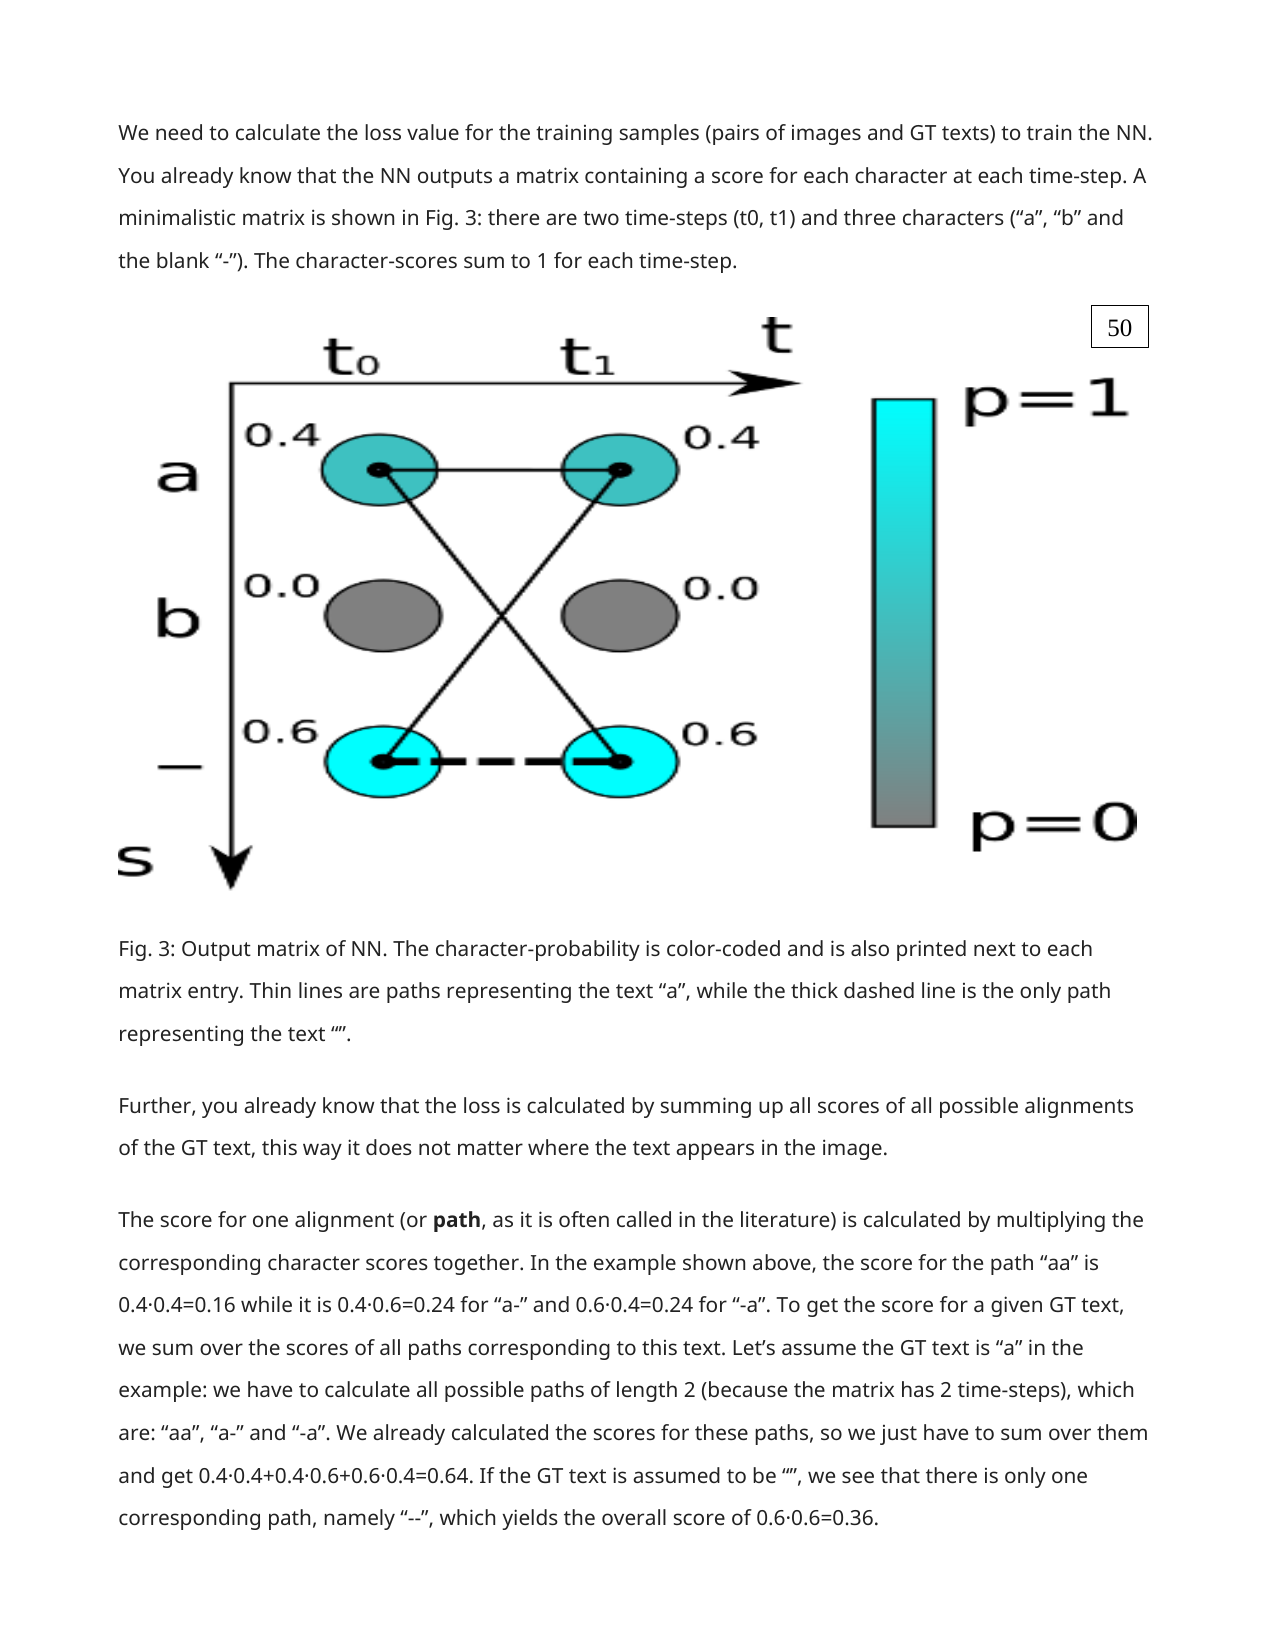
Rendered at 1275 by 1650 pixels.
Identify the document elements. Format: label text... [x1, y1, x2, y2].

text Fig. 3: Output matrix of NN. The character-probability is color-coded and is also printed next to each matrix entry. Thin lines are paths representing the text “a”, while the thick dashed line is the only path representing the text “”. [118, 934, 1157, 1047]
text We need to calculate the loss value for the training samples (pairs of images and GT texts) to train the NN. You already know that the NN outputs a matrix containing a score for each character at each time-step. A minimalistic matrix is shown in Fig. 3: there are two time-steps (t0, t1) and three characters (“a”, “b” and the blank “-”). The character-scores sum to 1 for each time-step. [118, 118, 1157, 274]
text Further, you already know that the loss is calculated by summing up all scores of all possible alignments of the GT text, this way it does not matter where the text appears in the image. [118, 1091, 1157, 1162]
text The score for one alignment (or path, as it is often called in the literature) is calculated by multiplying the corresponding character scores together. In the example shown above, the score for the path “aa” is 0.4·0.4=0.16 while it is 0.4·0.6=0.24 for “a-” and 0.6·0.4=0.24 for “-a”. To get the score for a given GT text, we sum over the scores of all paths corresponding to this text. Let’s assume the GT text is “a” in the example: we have to calculate all possible paths of length 2 (because the matrix has 2 time-steps), which are: “aa”, “a-” and “-a”. We already calculated the scores for these paths, so we just have to sum over them and get 0.4·0.4+0.4·0.6+0.6·0.4=0.64. If the GT text is assumed to be “”, we see that there is only one corresponding path, namely “--”, which yields the overall score of 0.6·0.6=0.36. [118, 1205, 1157, 1532]
picture [118, 317, 1137, 891]
